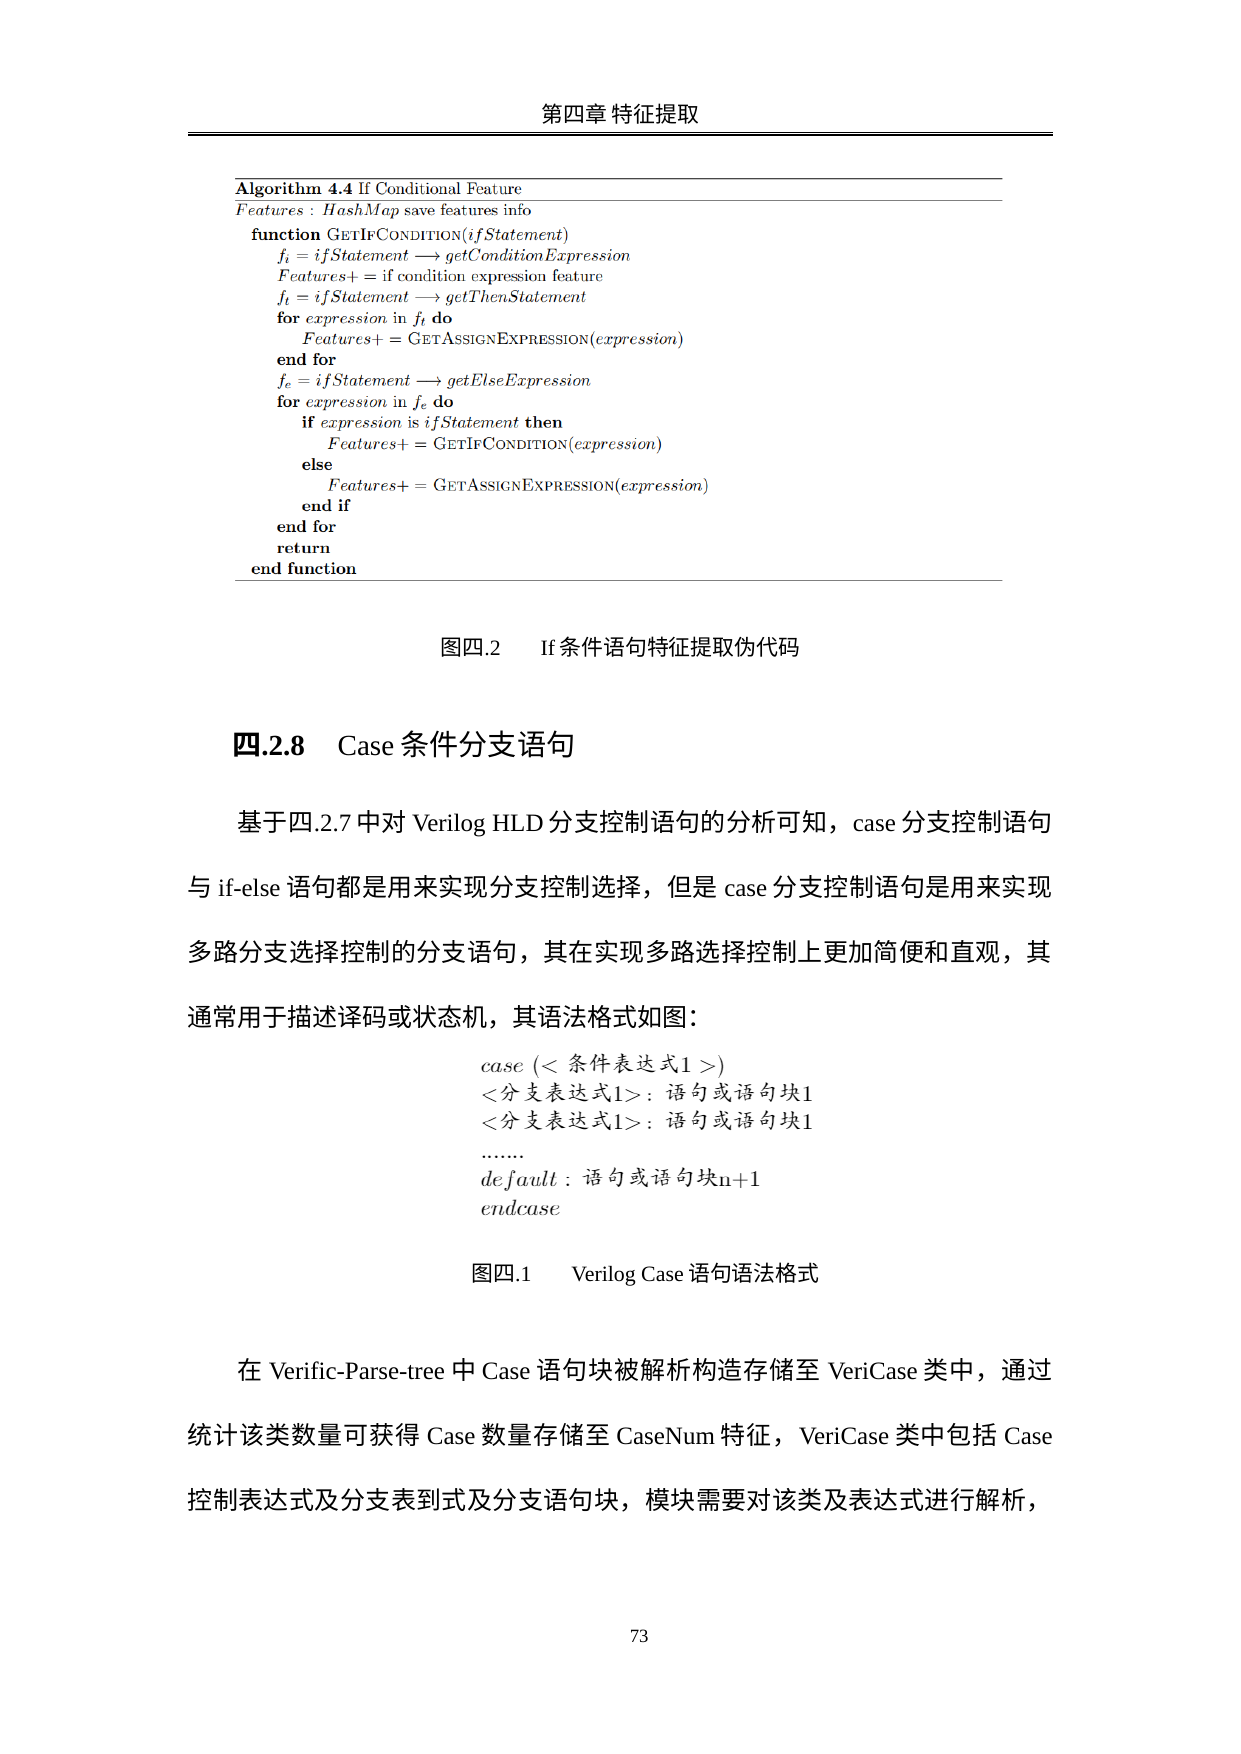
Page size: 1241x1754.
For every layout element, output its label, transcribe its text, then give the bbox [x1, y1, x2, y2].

picture [467, 1047, 823, 1221]
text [187, 1336, 1053, 1531]
text 基于4.2.7中对Verilog HLD分支控制语句的分析可知，case分支控制语句与if-else语句都是用来实现分支控制选择，但是case分支控制语句是用来实现多路分支选择控制的分支语句，其在实现多路选择控制上更加简便和直观，其通常用于描述译码或状态机，其语法格式如图： [187, 788, 1053, 1048]
text If条件语句特征提取伪代码 [187, 629, 1053, 662]
picture [212, 162, 1039, 595]
subtitle Case条件分支语句 [232, 710, 1053, 775]
text Verilog Case语句语法格式 [187, 1255, 1053, 1288]
